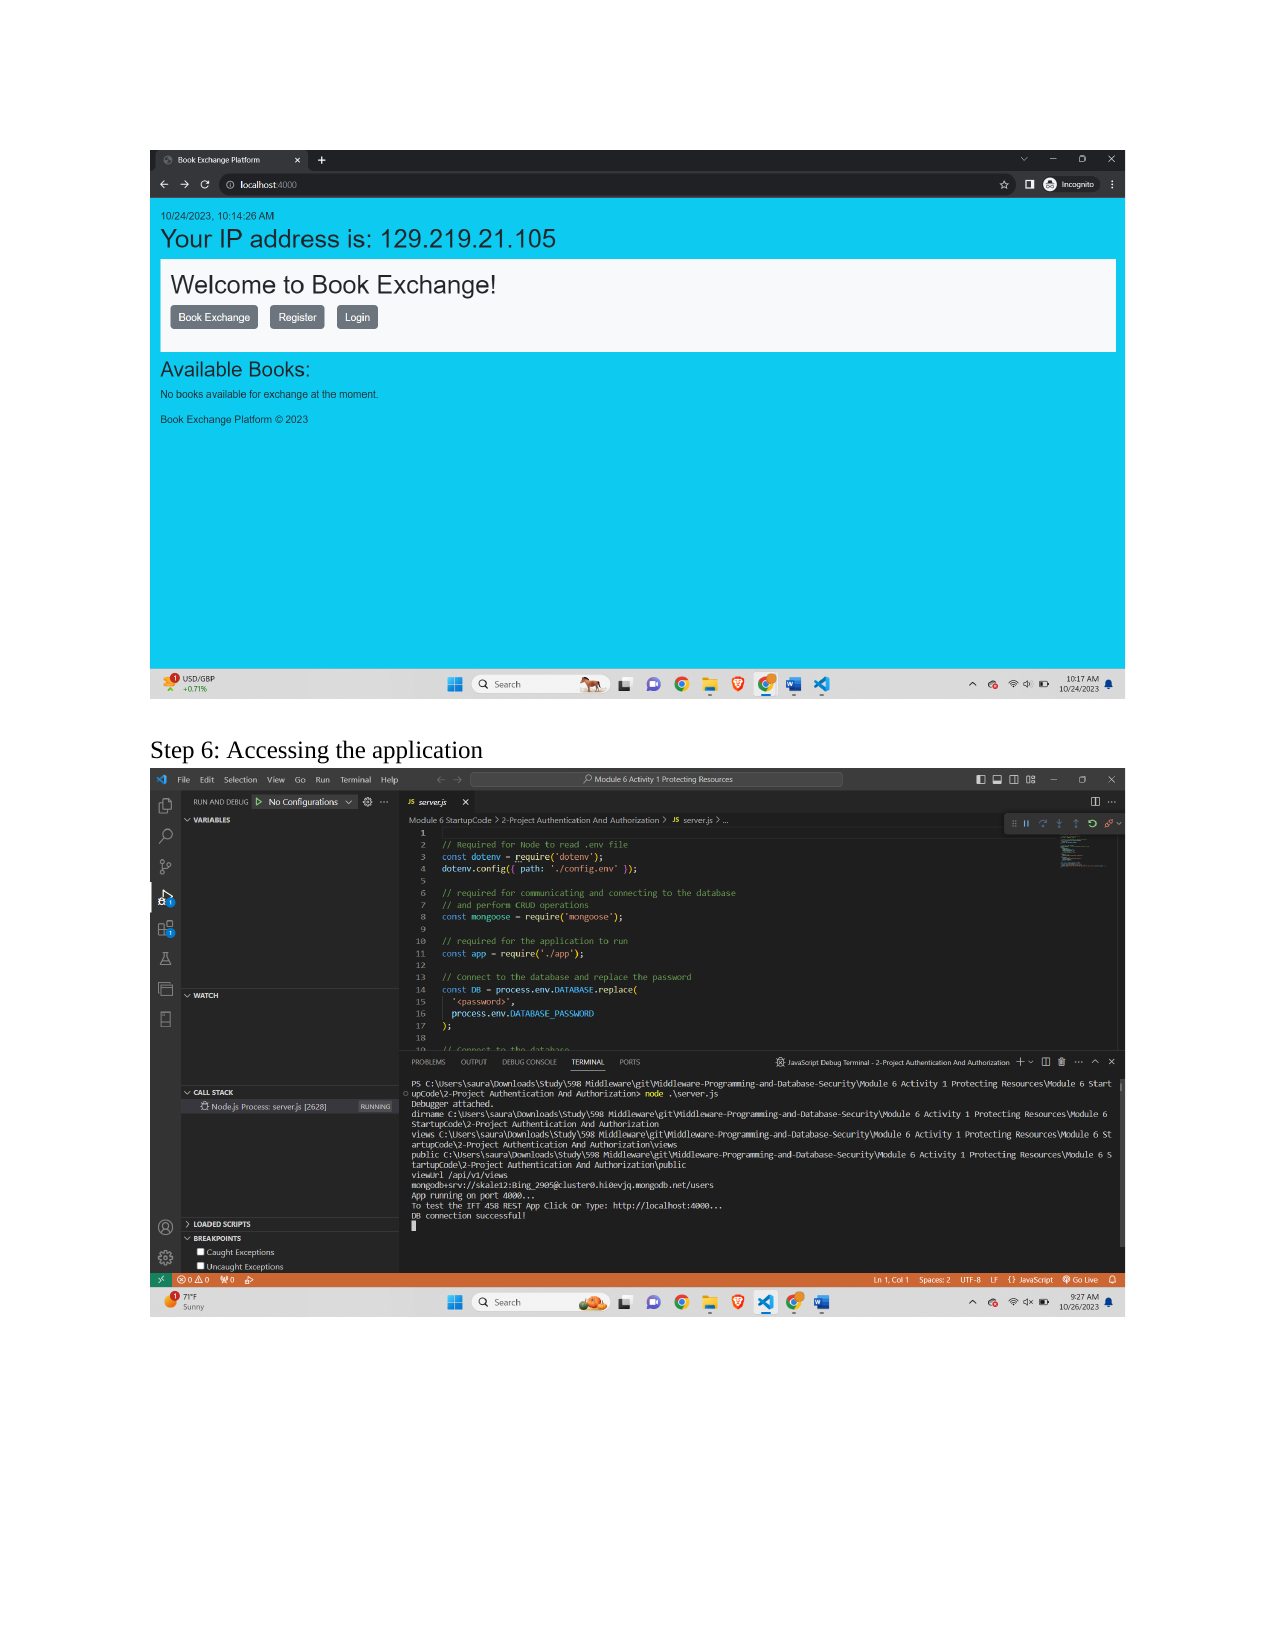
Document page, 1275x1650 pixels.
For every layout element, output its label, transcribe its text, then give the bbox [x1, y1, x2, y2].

picture [150, 768, 1125, 1317]
text Step 6: Accessing the application [150, 735, 1125, 764]
picture [150, 150, 1125, 699]
